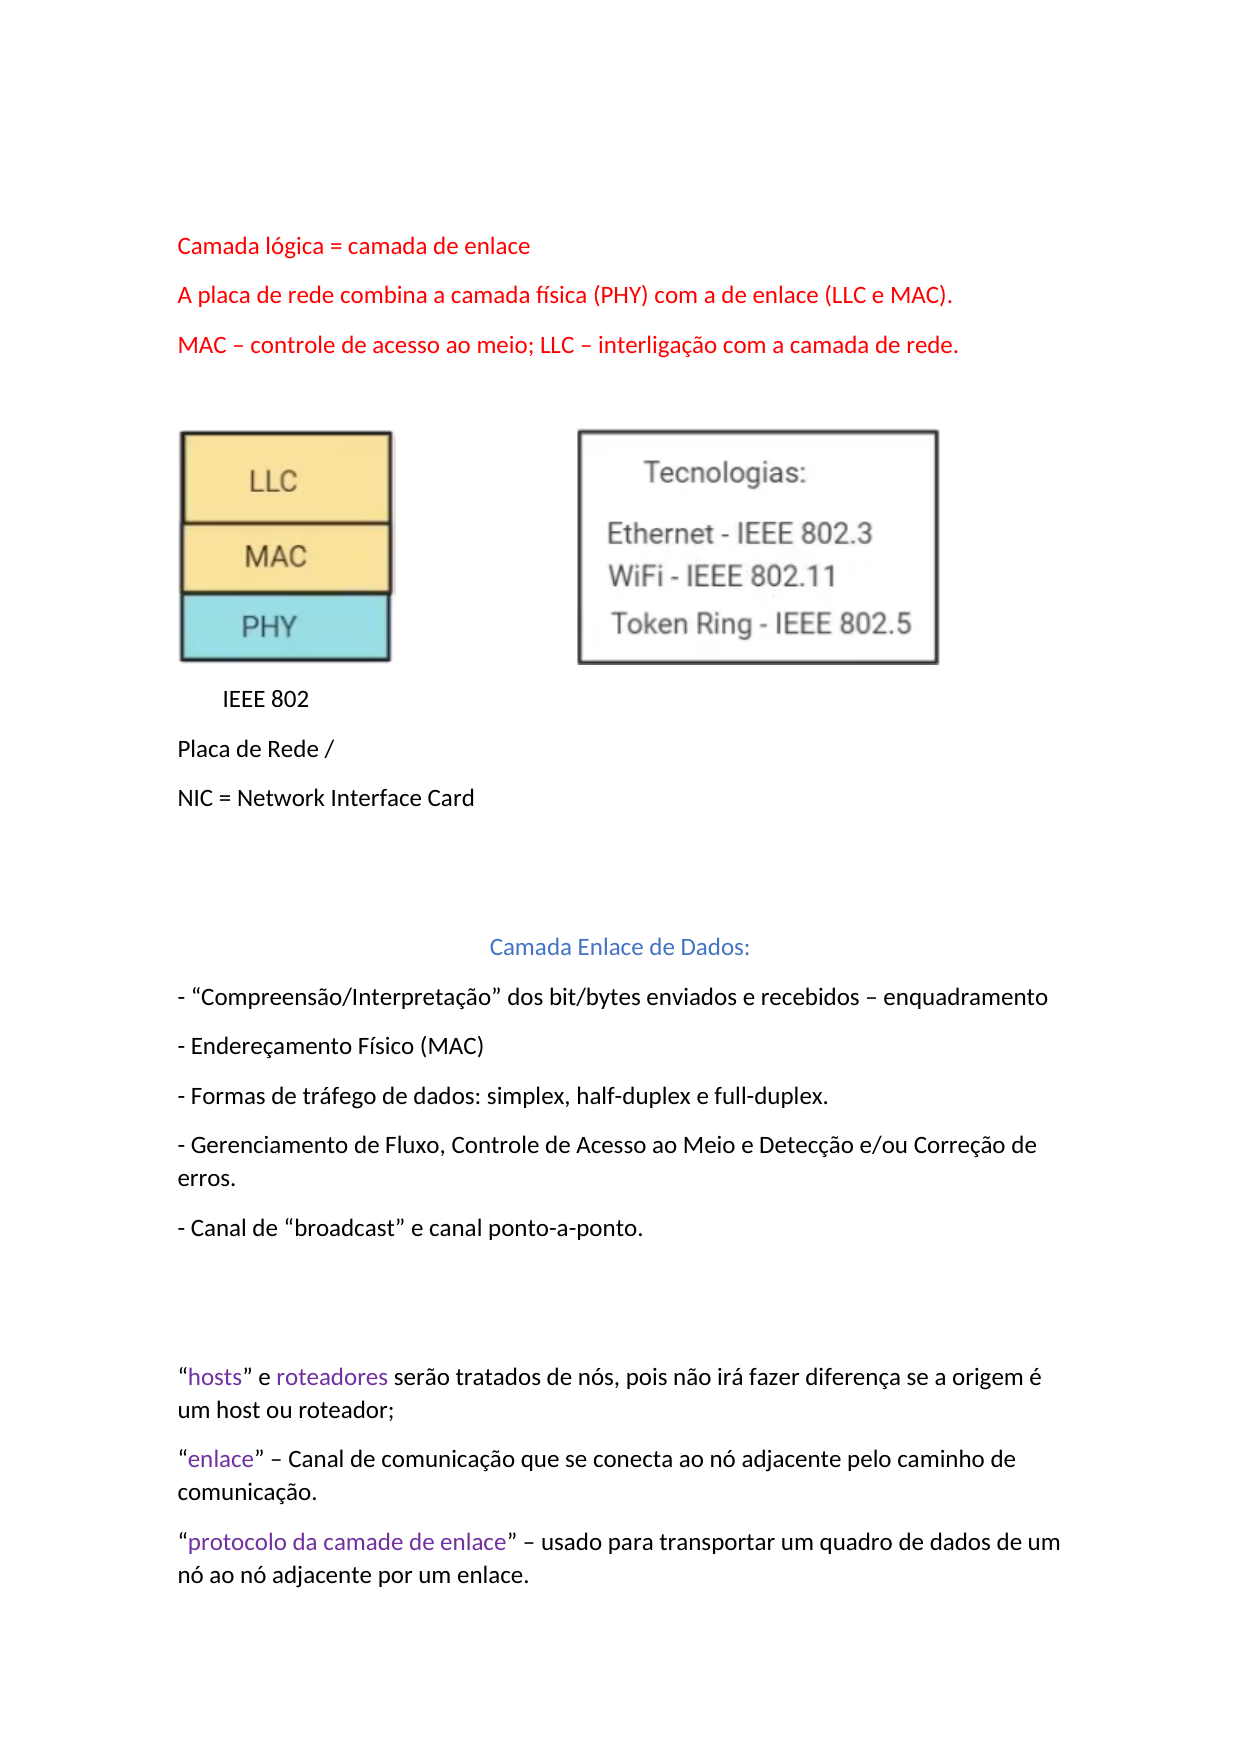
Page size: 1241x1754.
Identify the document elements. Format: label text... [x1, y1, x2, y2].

text A placa de rede combina a camada física (PHY) com a de enlace (LLC e MAC). [177, 280, 1063, 310]
picture [577, 428, 940, 665]
text - Canal de “broadcast” e canal ponto-a-ponto. [177, 1212, 1063, 1243]
text - Gerenciamento de Fluxo, Controle de Acesso ao Meio e Detecção e/ou Correção de erros. [177, 1130, 1063, 1193]
text NIC = Network Interface Card [177, 783, 1063, 813]
picture [177, 430, 396, 665]
text MAC – controle de acesso ao meio; LLC – interligação com a camada de rede. [177, 329, 1063, 360]
text “hosts” e roteadores serão tratados de nós, pois não irá fazer diferença se a origem é um host ou roteador; [177, 1361, 1063, 1424]
text - Endereçamento Físico (MAC) [177, 1031, 1063, 1061]
text Camada lógica = camada de enlace [177, 230, 1063, 261]
text - Formas de tráfego de dados: simplex, half-duplex e full-duplex. [177, 1080, 1063, 1111]
text “protocolo da camade de enlace” – usado para transportar um quadro de dados de um nó ao nó adjacente por um enlace. [177, 1526, 1063, 1589]
text “enlace” – Canal de comunicação que se conecta ao nó adjacente pelo caminho de comunicação. [177, 1443, 1063, 1507]
text - “Compreensão/Interpretação” dos bit/bytes enviados e recebidos – enquadramento [177, 981, 1063, 1011]
text Camada Enlace de Dados: [177, 931, 1063, 962]
text Placa de Rede / [177, 733, 1063, 763]
text IEEE 802 [177, 683, 1063, 714]
